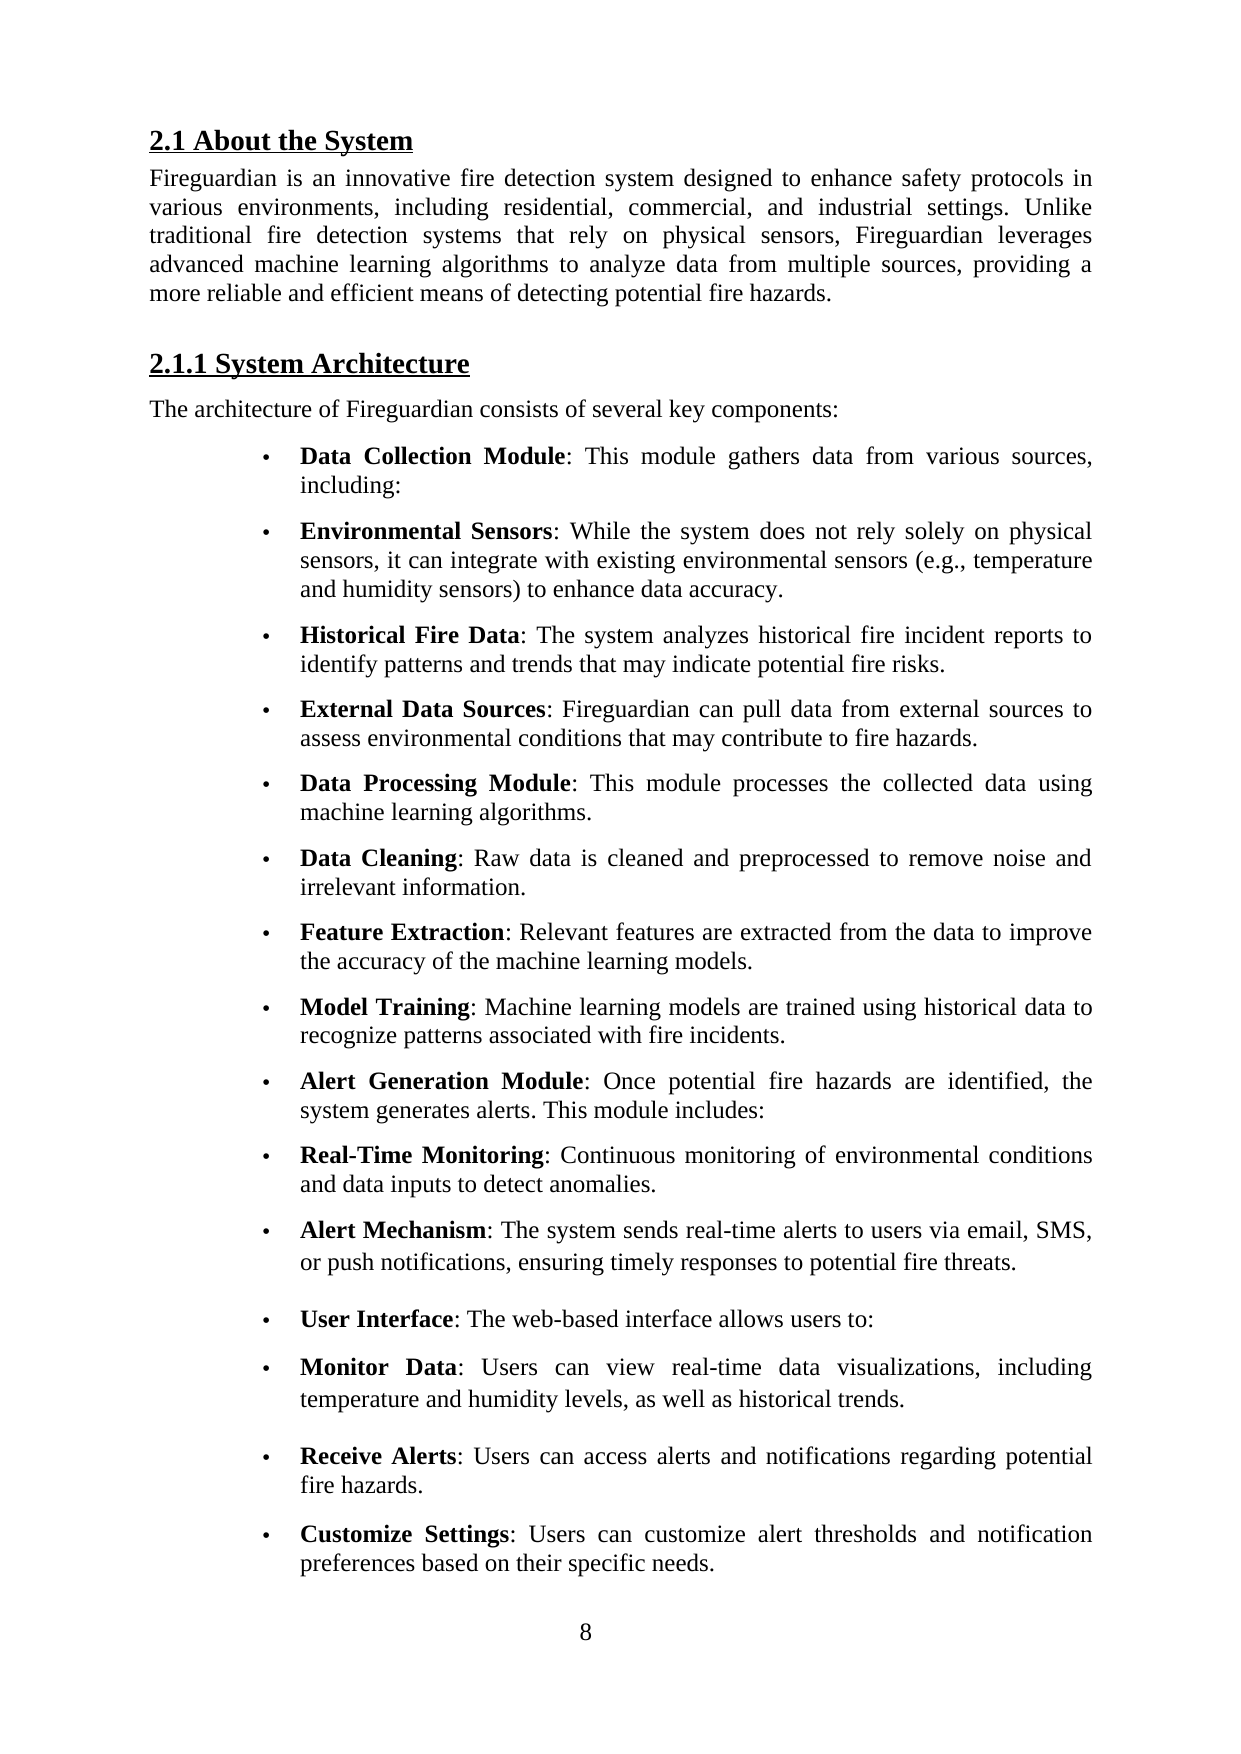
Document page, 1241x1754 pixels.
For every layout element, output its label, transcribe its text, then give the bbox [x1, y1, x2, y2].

subtitle 2.1 About the System [149, 123, 1184, 156]
list Real-Time Monitoring: Continuous monitoring of environmental conditions and data inputs to detect anomalies. [262, 1140, 1093, 1198]
list Monitor Data: Users can view real-time data visualizations, including temperature and humidity levels, as well as historical trends. [262, 1352, 1093, 1413]
list Alert Generation Module: Once potential fire hazards are identified, the system generates alerts. This module includes: [262, 1066, 1093, 1124]
list User Interface: The web-based interface allows users to: [262, 1304, 1093, 1333]
text The architecture of Fireguardian consists of several key components: [149, 394, 1093, 423]
list External Data Sources: Fireguardian can pull data from external sources to assess environmental conditions that may contribute to fire hazards. [262, 694, 1093, 752]
list Model Training: Machine learning models are trained using historical data to recognize patterns associated with fire incidents. [262, 992, 1093, 1049]
list Historical Fire Data: The system analyzes historical fire incident reports to identify patterns and trends that may indicate potential fire risks. [262, 620, 1093, 678]
list Environmental Sensors: While the system does not rely solely on physical sensors, it can integrate with existing environmental sensors (e.g., temperature and humidity sensors) to enhance data accuracy. [262, 516, 1093, 603]
text Fireguardian is an innovative fire detection system designed to enhance safety protocols in various environments, including residential, commercial, and industrial settings. Unlike traditional fire detection systems that rely on physical sensors, Fireguardian leverages advanced machine learning algorithms to analyze data from multiple sources, providing a more reliable and efficient means of detecting potential fire hazards. [149, 163, 1093, 307]
list Alert Mechanism: The system sends real-time alerts to users via email, SMS, or push notifications, ensuring timely responses to potential fire threats. [262, 1215, 1093, 1276]
list Data Processing Module: This module processes the collected data using machine learning algorithms. [262, 768, 1093, 826]
subtitle 2.1.1 System Architecture [149, 346, 1184, 380]
list Customize Settings: Users can customize alert thresholds and notification preferences based on their specific needs. [262, 1519, 1093, 1577]
list Data Cleaning: Raw data is cleaned and preprocessed to remove noise and irrelevant information. [262, 843, 1093, 901]
list Data Collection Module: This module gathers data from various sources, including: [262, 441, 1093, 499]
list Feature Extraction: Relevant features are extracted from the data to improve the accuracy of the machine learning models. [262, 917, 1093, 975]
list Receive Alerts: Users can access alerts and notifications regarding potential fire hazards. [262, 1441, 1093, 1499]
